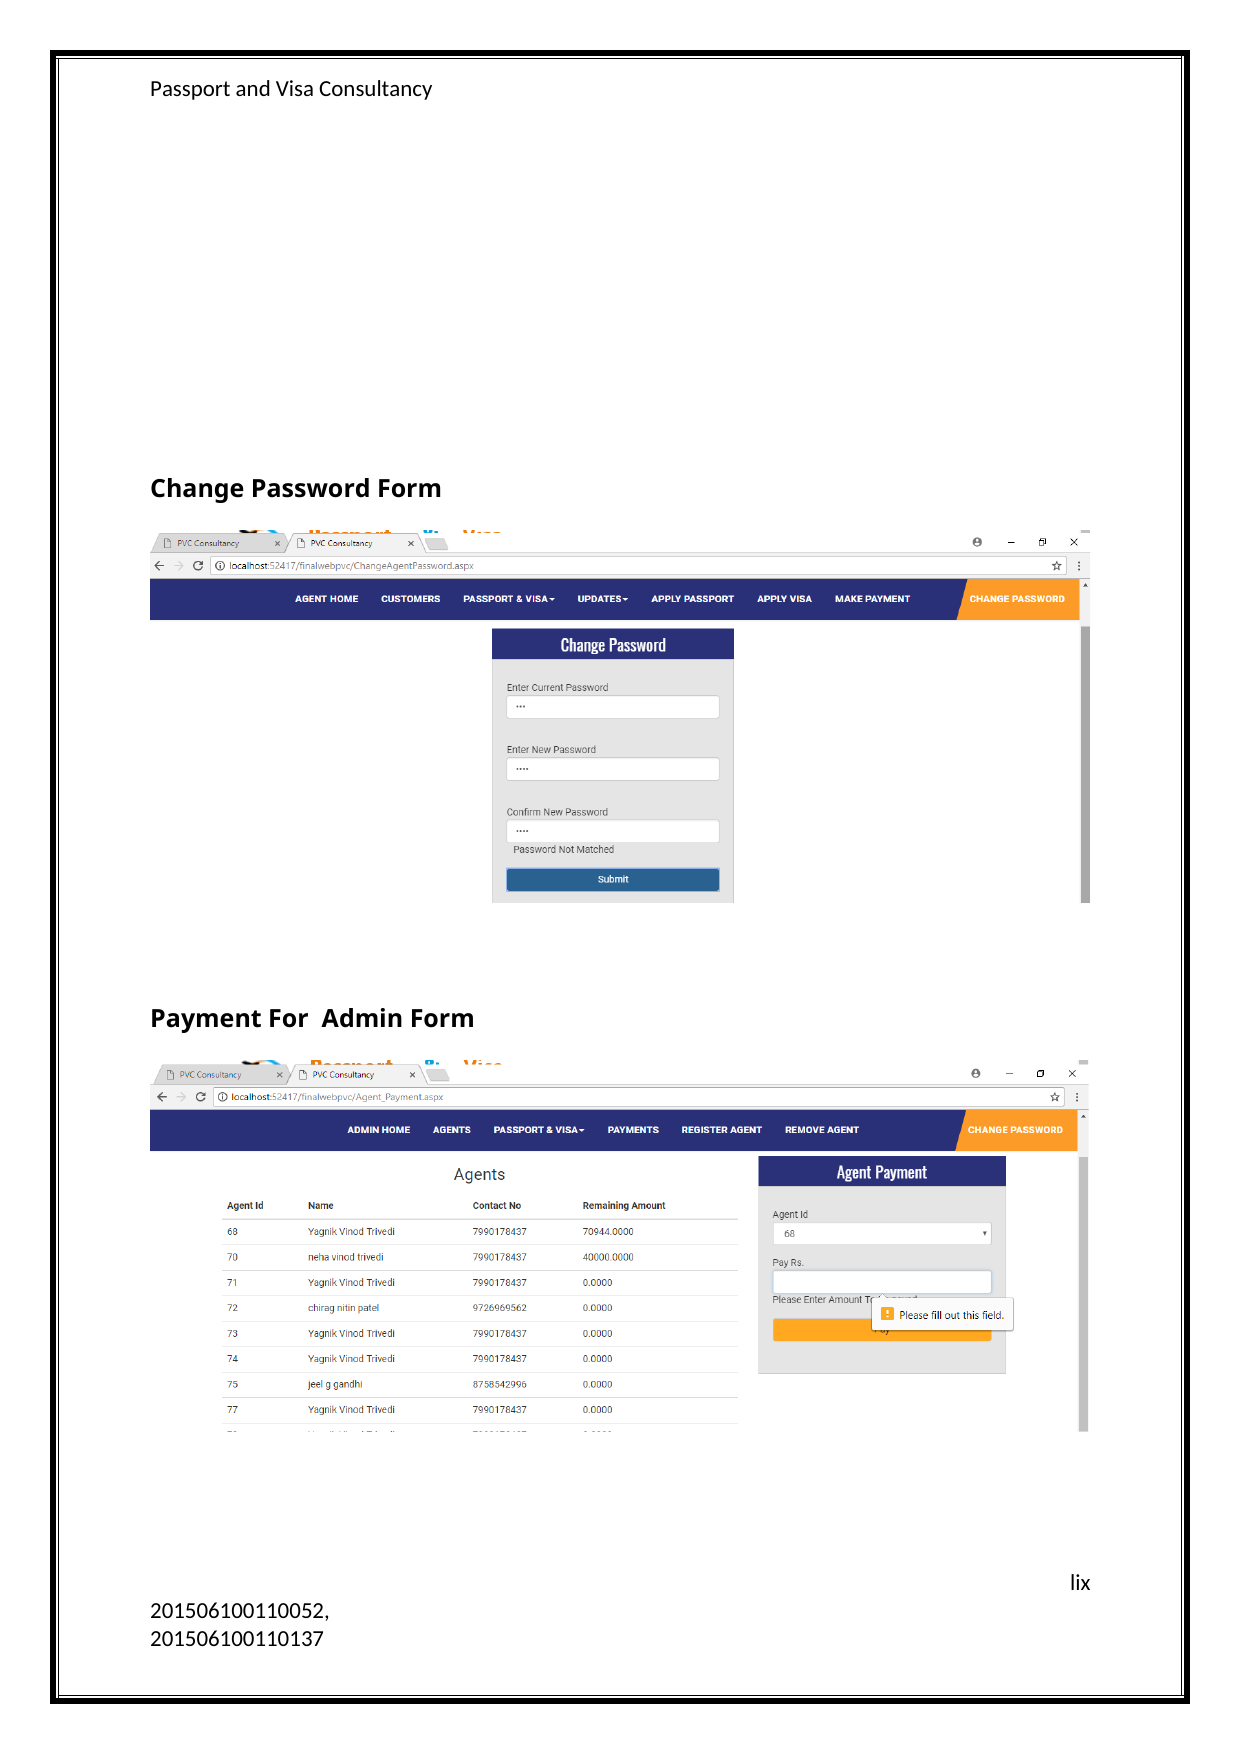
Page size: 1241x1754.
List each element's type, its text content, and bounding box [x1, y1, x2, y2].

text Payment For Admin Form [150, 1001, 1090, 1034]
picture [150, 530, 1091, 903]
picture [150, 1060, 1089, 1432]
text Change Password Form [150, 471, 1090, 505]
